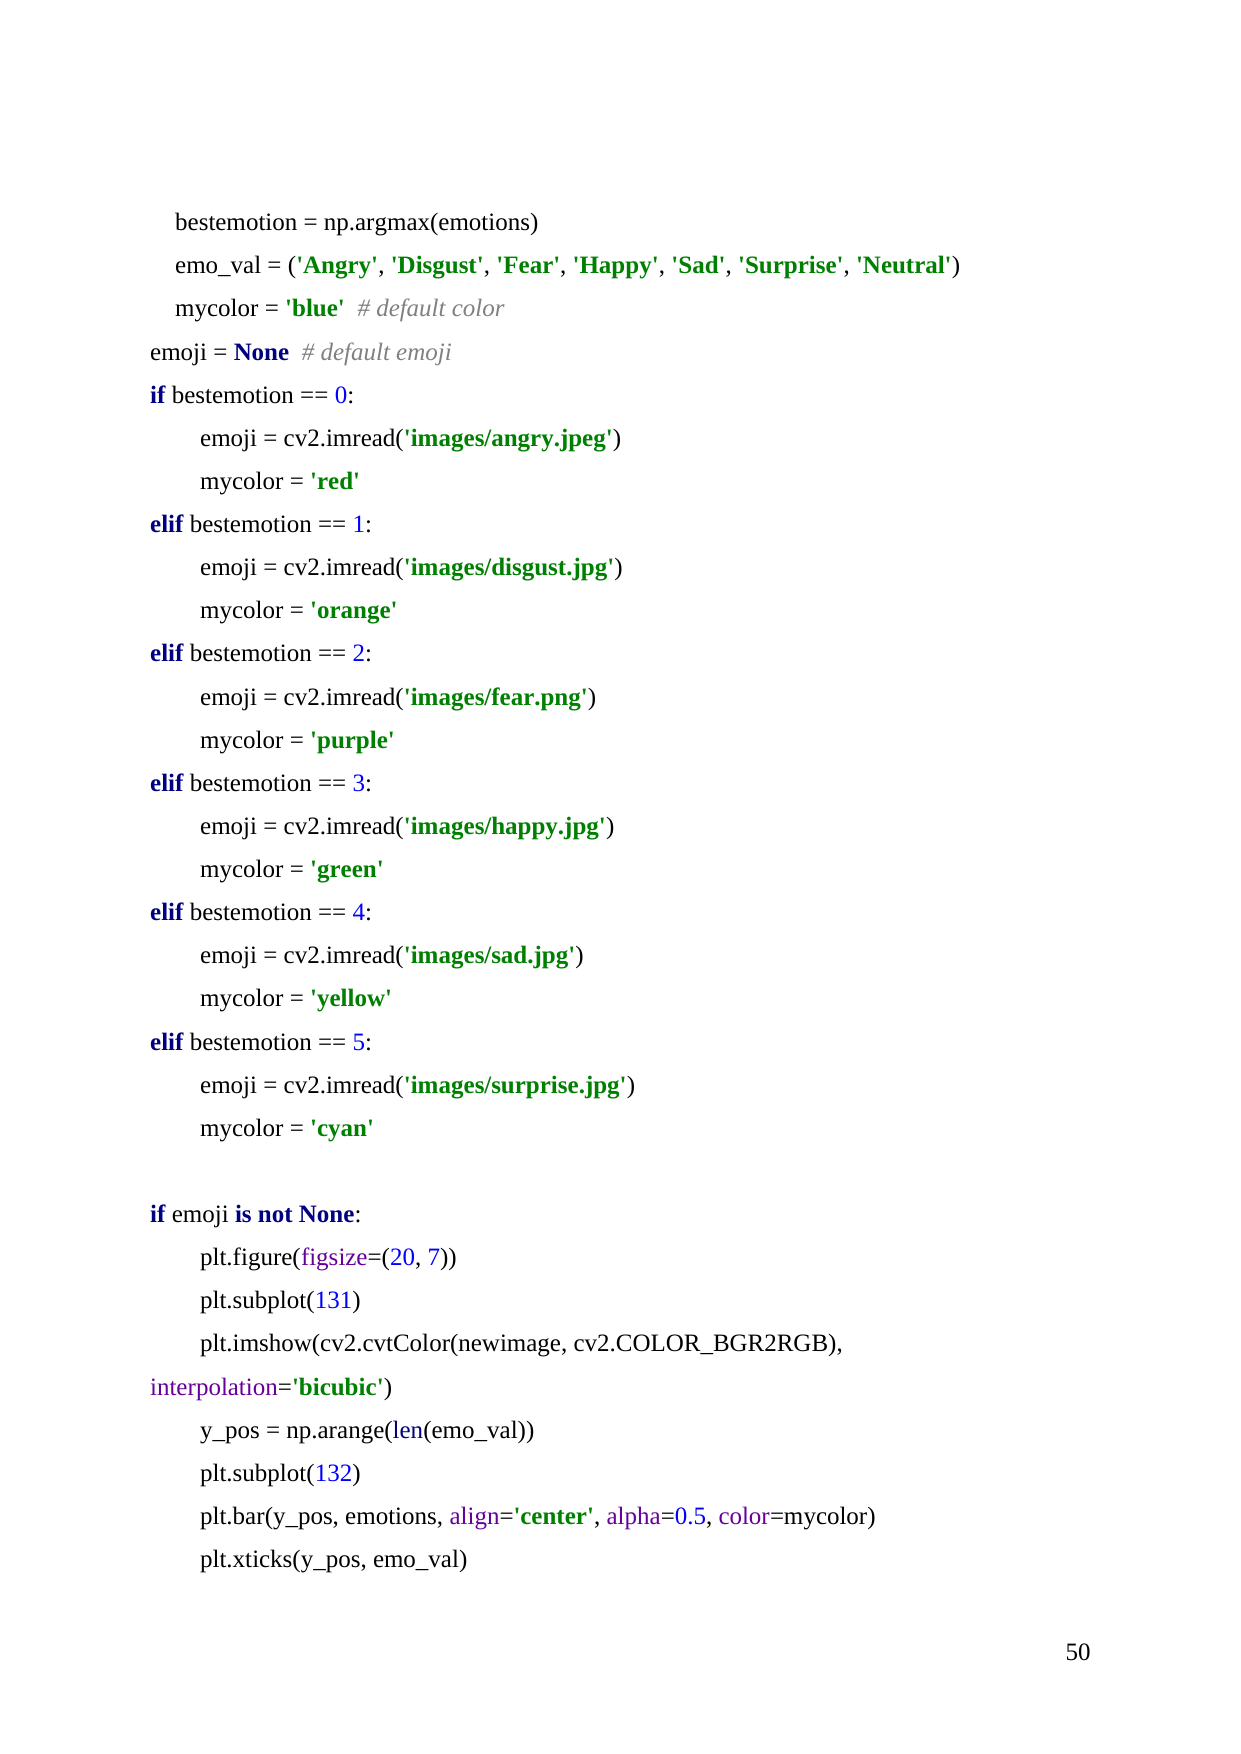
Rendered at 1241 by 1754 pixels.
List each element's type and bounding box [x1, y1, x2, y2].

text [150, 207, 1090, 1573]
